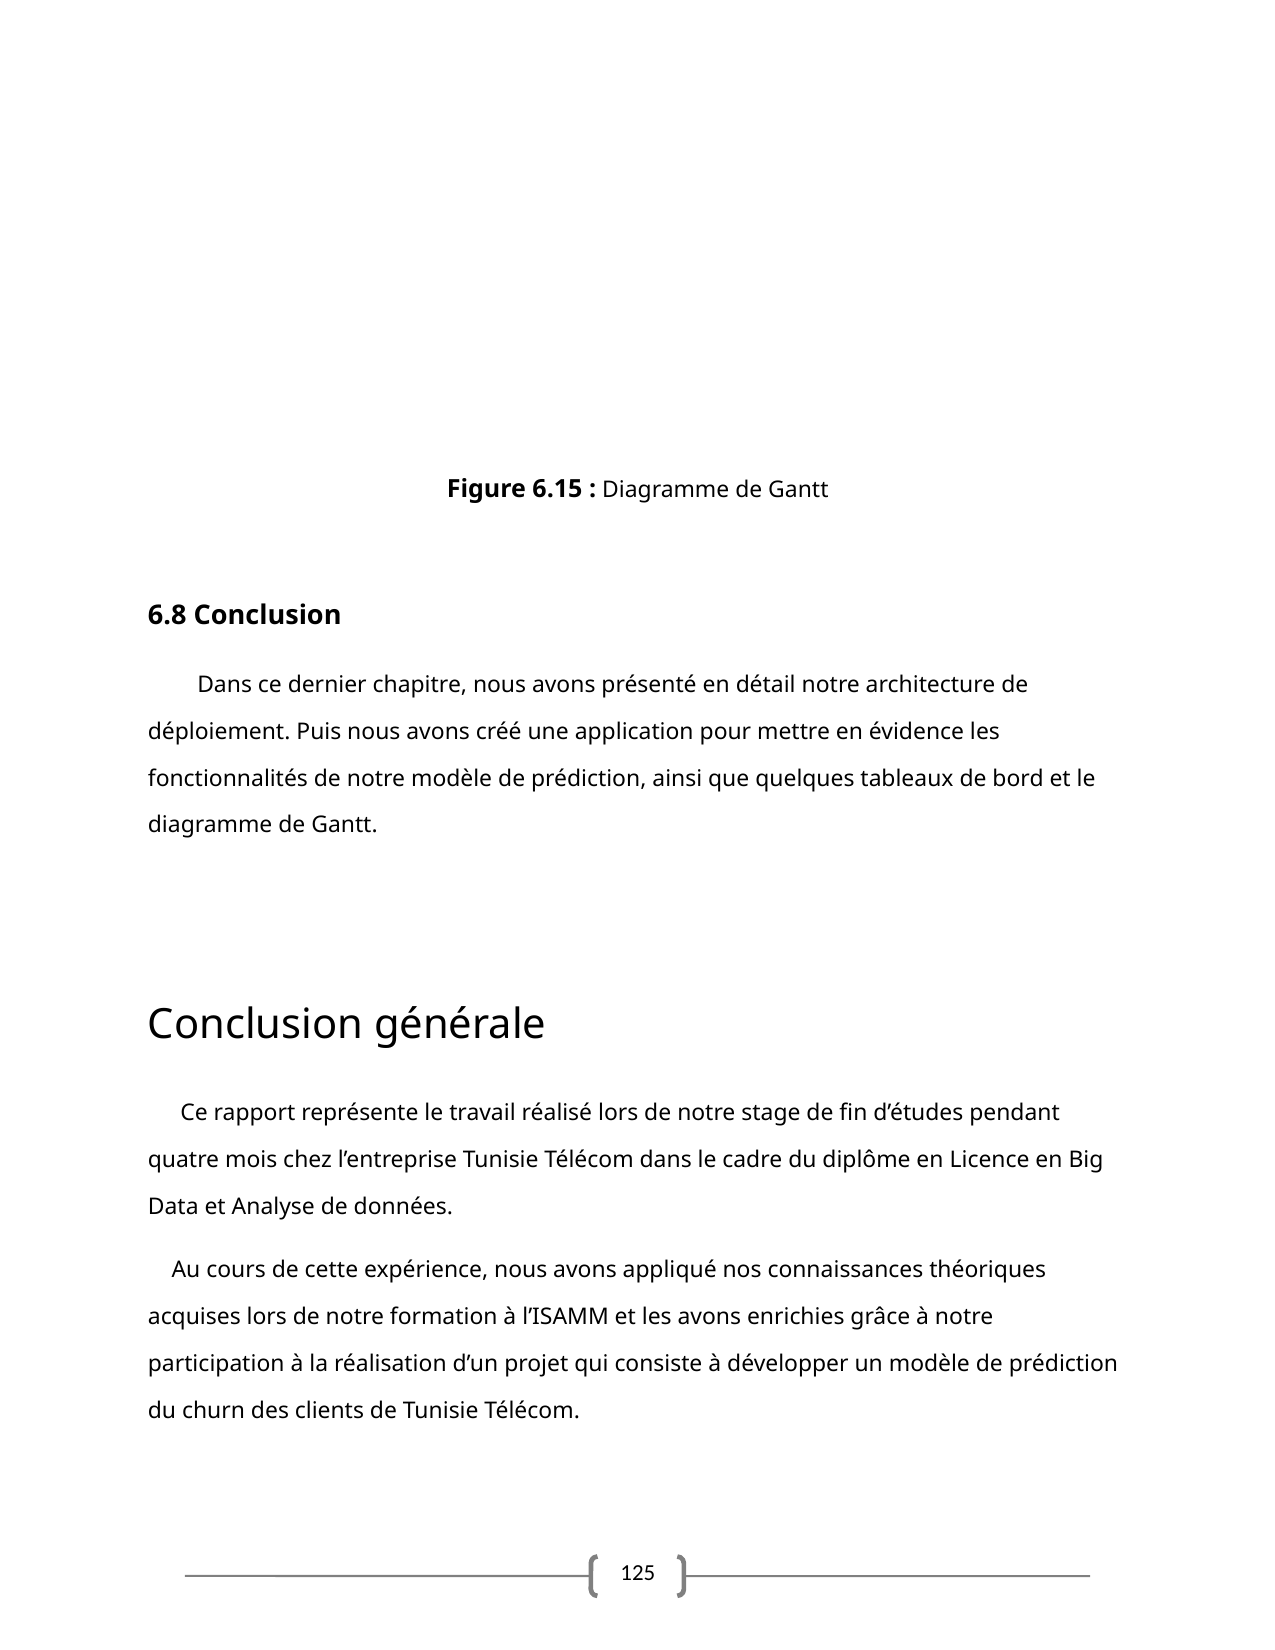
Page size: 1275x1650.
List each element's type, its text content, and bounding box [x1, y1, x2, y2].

text Ce rapport représente le travail réalisé lors de notre stage de fin d’études pendant quatre mois chez l’entreprise Tunisie Télécom dans le cadre du diplôme en Licence en Big Data et Analyse de données. [148, 1096, 1127, 1221]
text Figure 6.15 : Diagramme de Gantt [148, 470, 1127, 504]
text Au cours de cette expérience, nous avons appliqué nos connaissances théoriques acquises lors de notre formation à l’ISAMM et les avons enrichies grâce à notre participation à la réalisation d’un projet qui consiste à développer un modèle de prédiction du churn des clients de Tunisie Télécom. [148, 1253, 1127, 1425]
text Conclusion générale [148, 994, 1127, 1051]
text 6.8 Conclusion [148, 596, 1127, 633]
text Dans ce dernier chapitre, nous avons présenté en détail notre architecture de déploiement. Puis nous avons créé une application pour mettre en évidence les fonctionnalités de notre modèle de prédiction, ainsi que quelques tableaux de bord et le diagramme de Gantt. [148, 668, 1127, 840]
